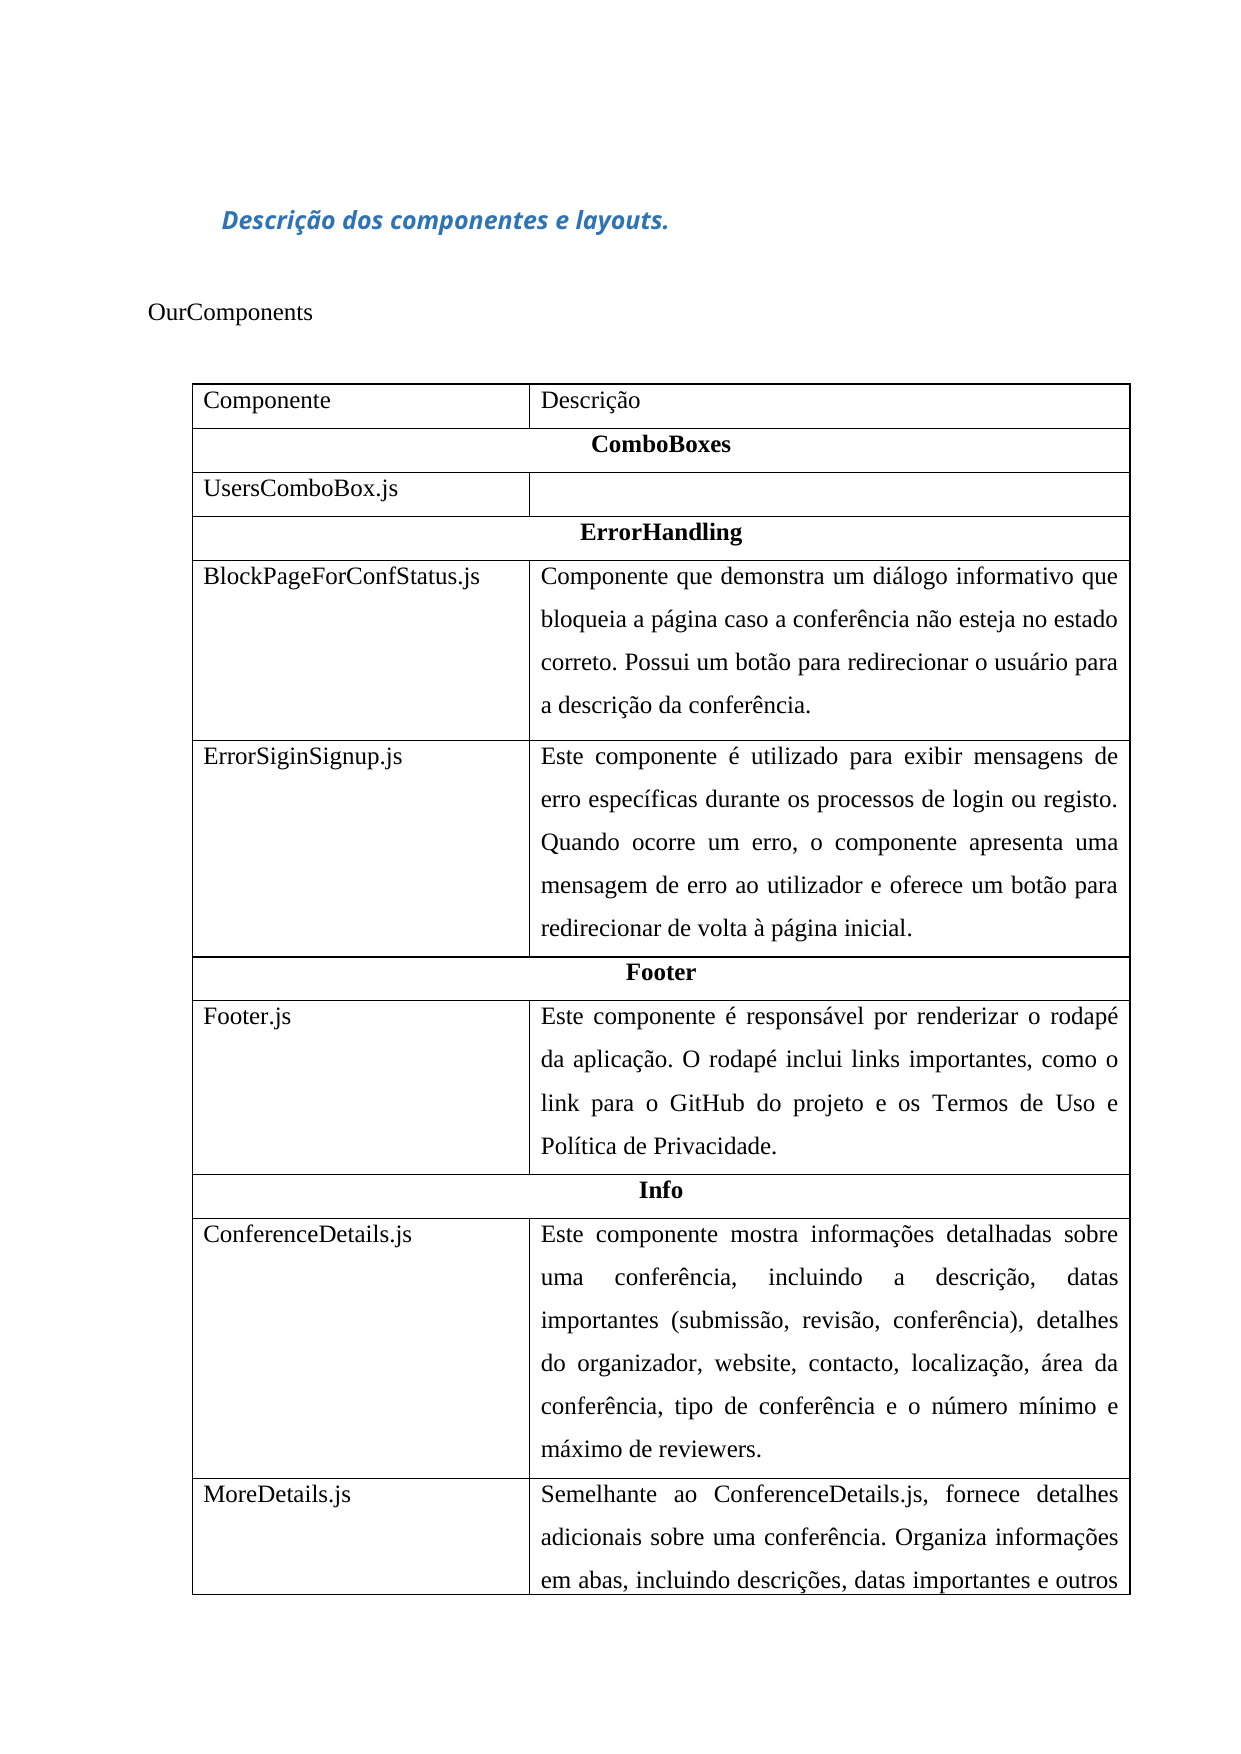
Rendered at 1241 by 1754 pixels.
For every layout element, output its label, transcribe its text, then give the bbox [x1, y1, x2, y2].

table_cell Este componente mostra informações detalhadas sobre uma conferência, incluindo a descrição, datas importantes (submissão, revisão, conferência), detalhes do organizador, website, contacto, localização, área da conferência, tipo de conferência e o número mínimo e máximo de reviewers. [530, 1219, 1129, 1478]
table_header Descrição [530, 385, 1129, 428]
table_cell Info [193, 1175, 1129, 1218]
table_cell UsersComboBox.js [193, 473, 529, 516]
table_cell Footer.js [193, 1001, 529, 1174]
table_cell Componente que demonstra um diálogo informativo que bloqueia a página caso a conferência não esteja no estado correto. Possui um botão para redirecionar o usuário para a descrição da conferência. [530, 561, 1129, 740]
table_cell ErrorSiginSignup.js [193, 741, 529, 956]
table_cell Este componente é responsável por renderizar o rodapé da aplicação. O rodapé inclui links importantes, como o link para o GitHub do projeto e os Termos de Uso e Política de Privacidade. [530, 1001, 1129, 1174]
table_cell MoreDetails.js [193, 1479, 529, 1594]
table_cell ConferenceDetails.js [193, 1219, 529, 1478]
table_cell BlockPageForConfStatus.js [193, 561, 529, 740]
table_cell [530, 473, 1129, 516]
table_cell Footer [193, 958, 1129, 1000]
table_cell ComboBoxes [193, 429, 1129, 472]
subtitle Descrição dos componentes e layouts. [221, 203, 1092, 237]
table_cell ErrorHandling [193, 517, 1129, 560]
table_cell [530, 1479, 1129, 1594]
table_header Componente [193, 385, 529, 428]
text OurComponents [148, 297, 1092, 369]
table_cell Este componente é utilizado para exibir mensagens de erro específicas durante os processos de login ou registo. Quando ocorre um erro, o componente apresenta uma mensagem de erro ao utilizador e oferece um botão para redirecionar de volta à página inicial. [530, 741, 1129, 956]
